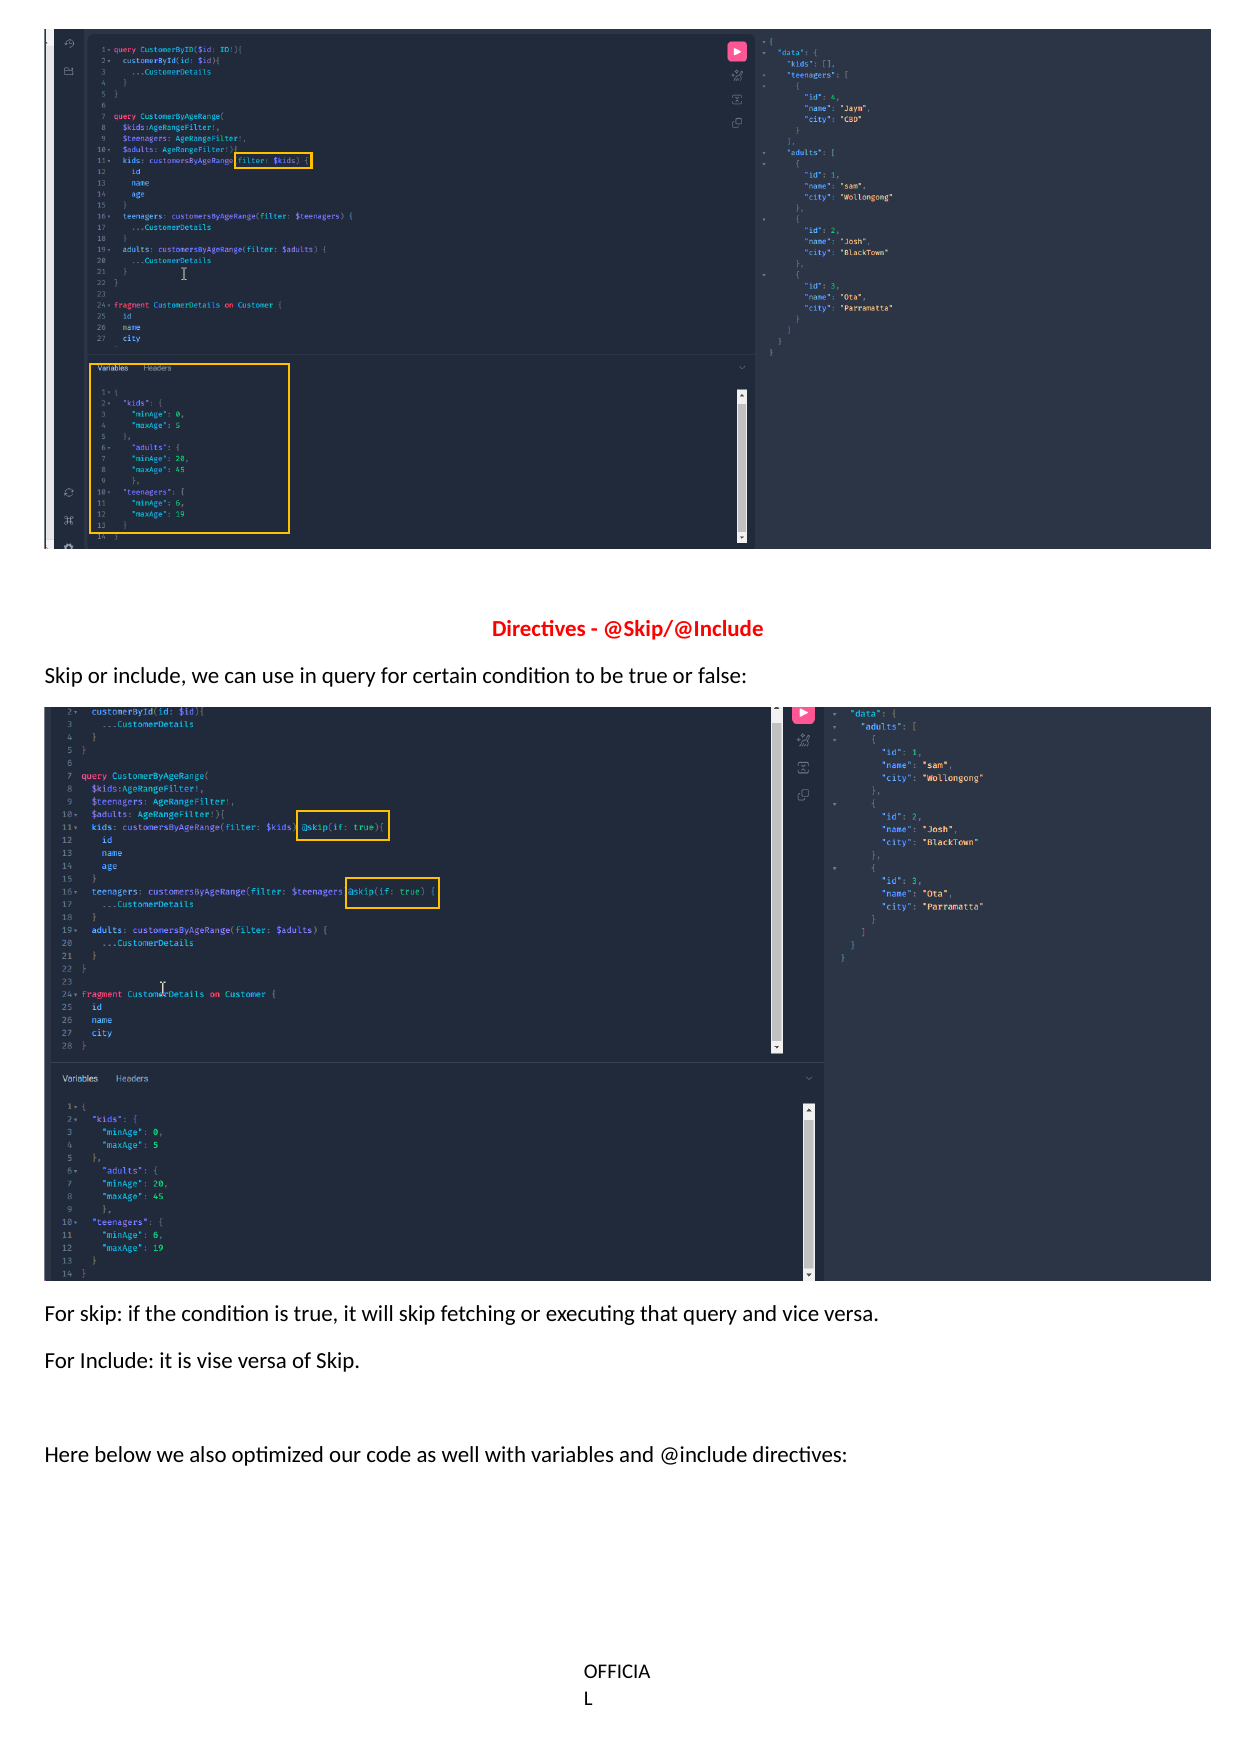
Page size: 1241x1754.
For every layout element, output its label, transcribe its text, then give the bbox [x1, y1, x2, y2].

text Directives - @Skip/@Include [44, 614, 1211, 642]
text Here below we also optimized our code as well with variables and @include directives: [44, 1440, 1211, 1468]
text For Include: it is vise versa of Skip. [44, 1346, 1211, 1374]
picture [44, 707, 1211, 1281]
picture [44, 29, 1211, 549]
text Skip or include, we can use in query for certain condition to be true or false: [44, 661, 1211, 689]
text For skip: if the condition is true, it will skip fetching or executing that query and vice versa. [44, 1299, 1211, 1327]
